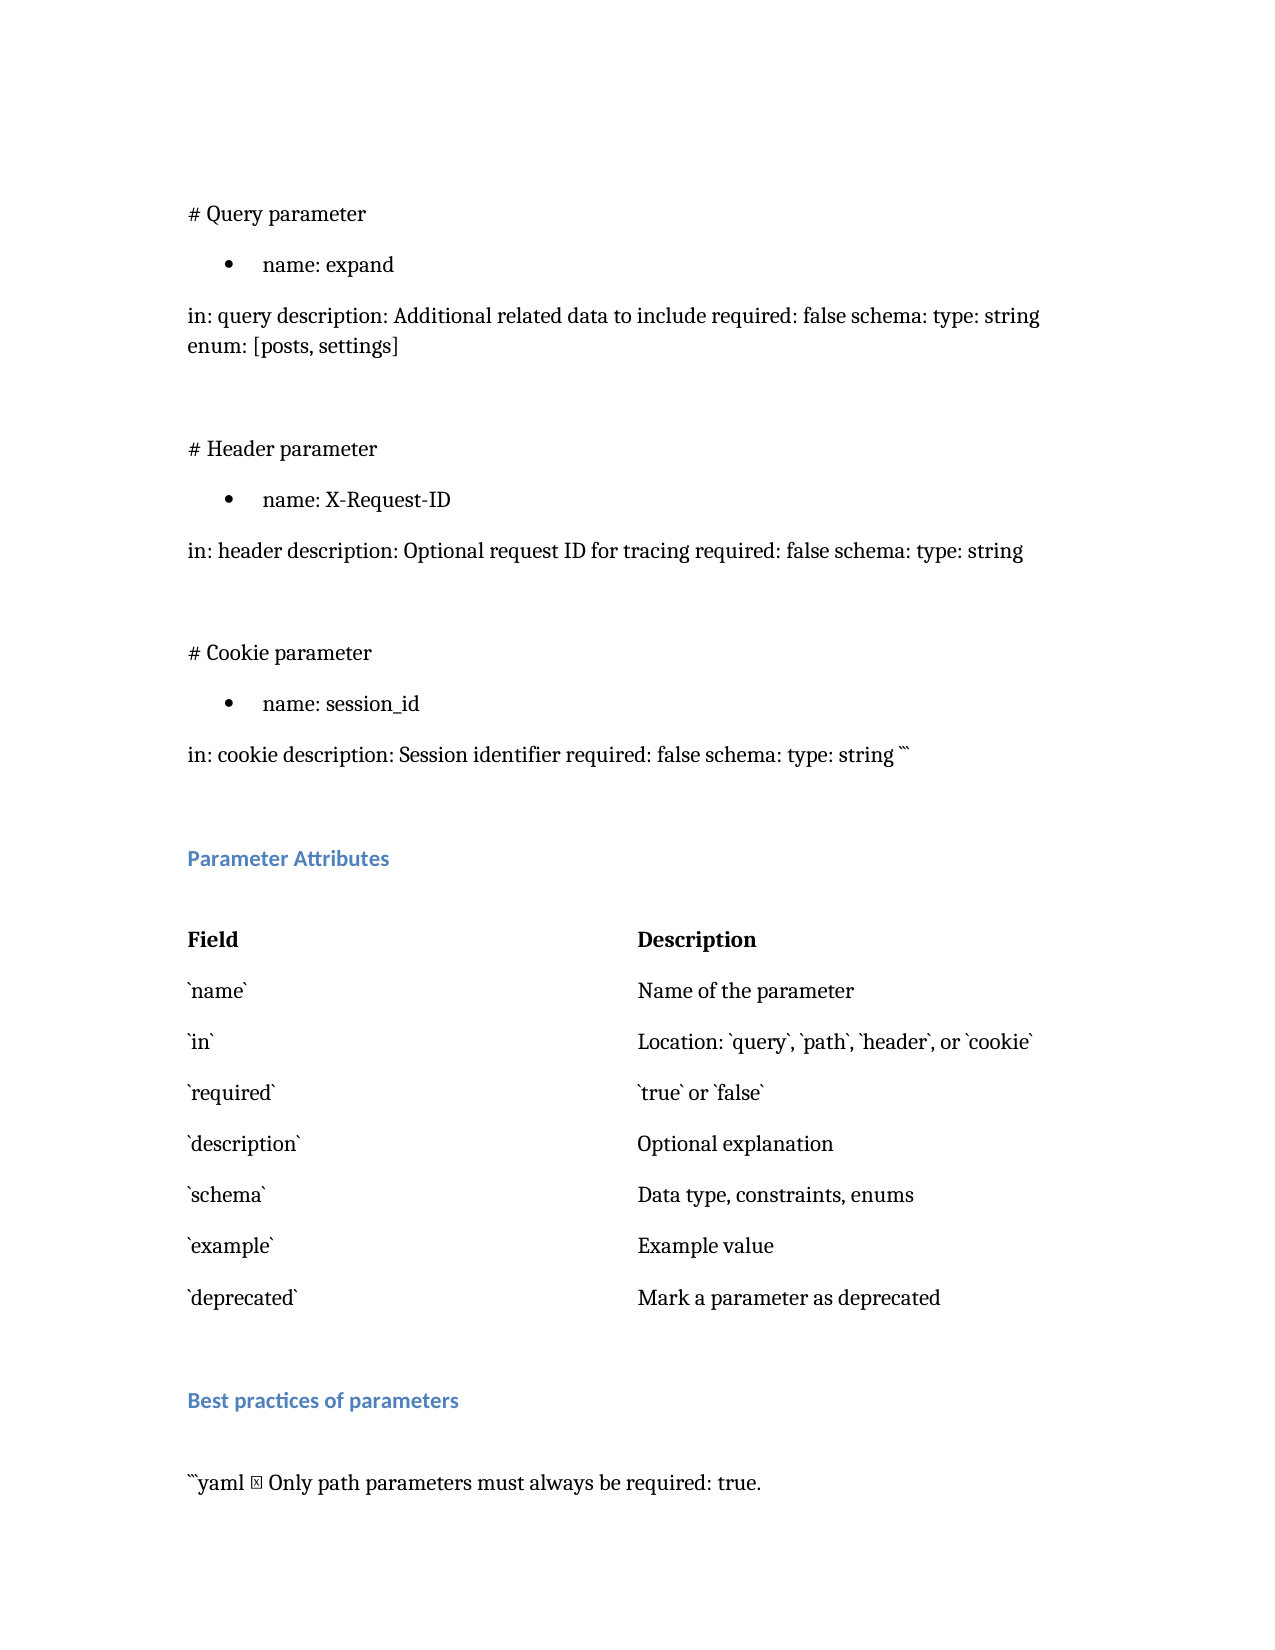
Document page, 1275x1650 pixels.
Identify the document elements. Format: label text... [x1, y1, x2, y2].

table_cell `schema` [176, 1182, 626, 1233]
table_cell `example` [176, 1233, 626, 1284]
text in: header description: Optional request ID for tracing required: false schema: type: string [187, 537, 1087, 564]
list name: expand [225, 252, 1087, 278]
table_cell Optional explanation [626, 1131, 1076, 1182]
table_cell Name of the parameter [626, 978, 1076, 1029]
table_cell Example value [626, 1233, 1076, 1284]
text # Query parameter [187, 201, 1087, 227]
subtitle Parameter Attributes [187, 844, 1087, 872]
text # Header parameter [187, 435, 1087, 462]
list name: session_id [225, 691, 1087, 717]
text # Cookie parameter [187, 639, 1087, 666]
list name: X-Request-ID [225, 486, 1087, 513]
subtitle Best practices of parameters [187, 1386, 1087, 1414]
table_cell `description` [176, 1131, 626, 1182]
text in: cookie description: Session identifier required: false schema: type: string ``` [187, 742, 1087, 768]
table_cell `required` [176, 1080, 626, 1131]
text ```yaml ✅ Only path parameters must always be required: true. [187, 1469, 1087, 1496]
table_cell Mark a parameter as deprecated [626, 1284, 1076, 1335]
table_header Description [626, 927, 1076, 978]
table_cell `deprecated` [176, 1284, 626, 1335]
table_cell `name` [176, 978, 626, 1029]
table_cell Data type, constraints, enums [626, 1182, 1076, 1233]
table_cell `true` or `false` [626, 1080, 1076, 1131]
table_cell Location: `query`, `path`, `header`, or `cookie` [626, 1029, 1076, 1080]
table_header Field [176, 927, 626, 978]
text in: query description: Additional related data to include required: false schema: type: string enum: [posts, settings] [187, 303, 1087, 360]
table_cell `in` [176, 1029, 626, 1080]
